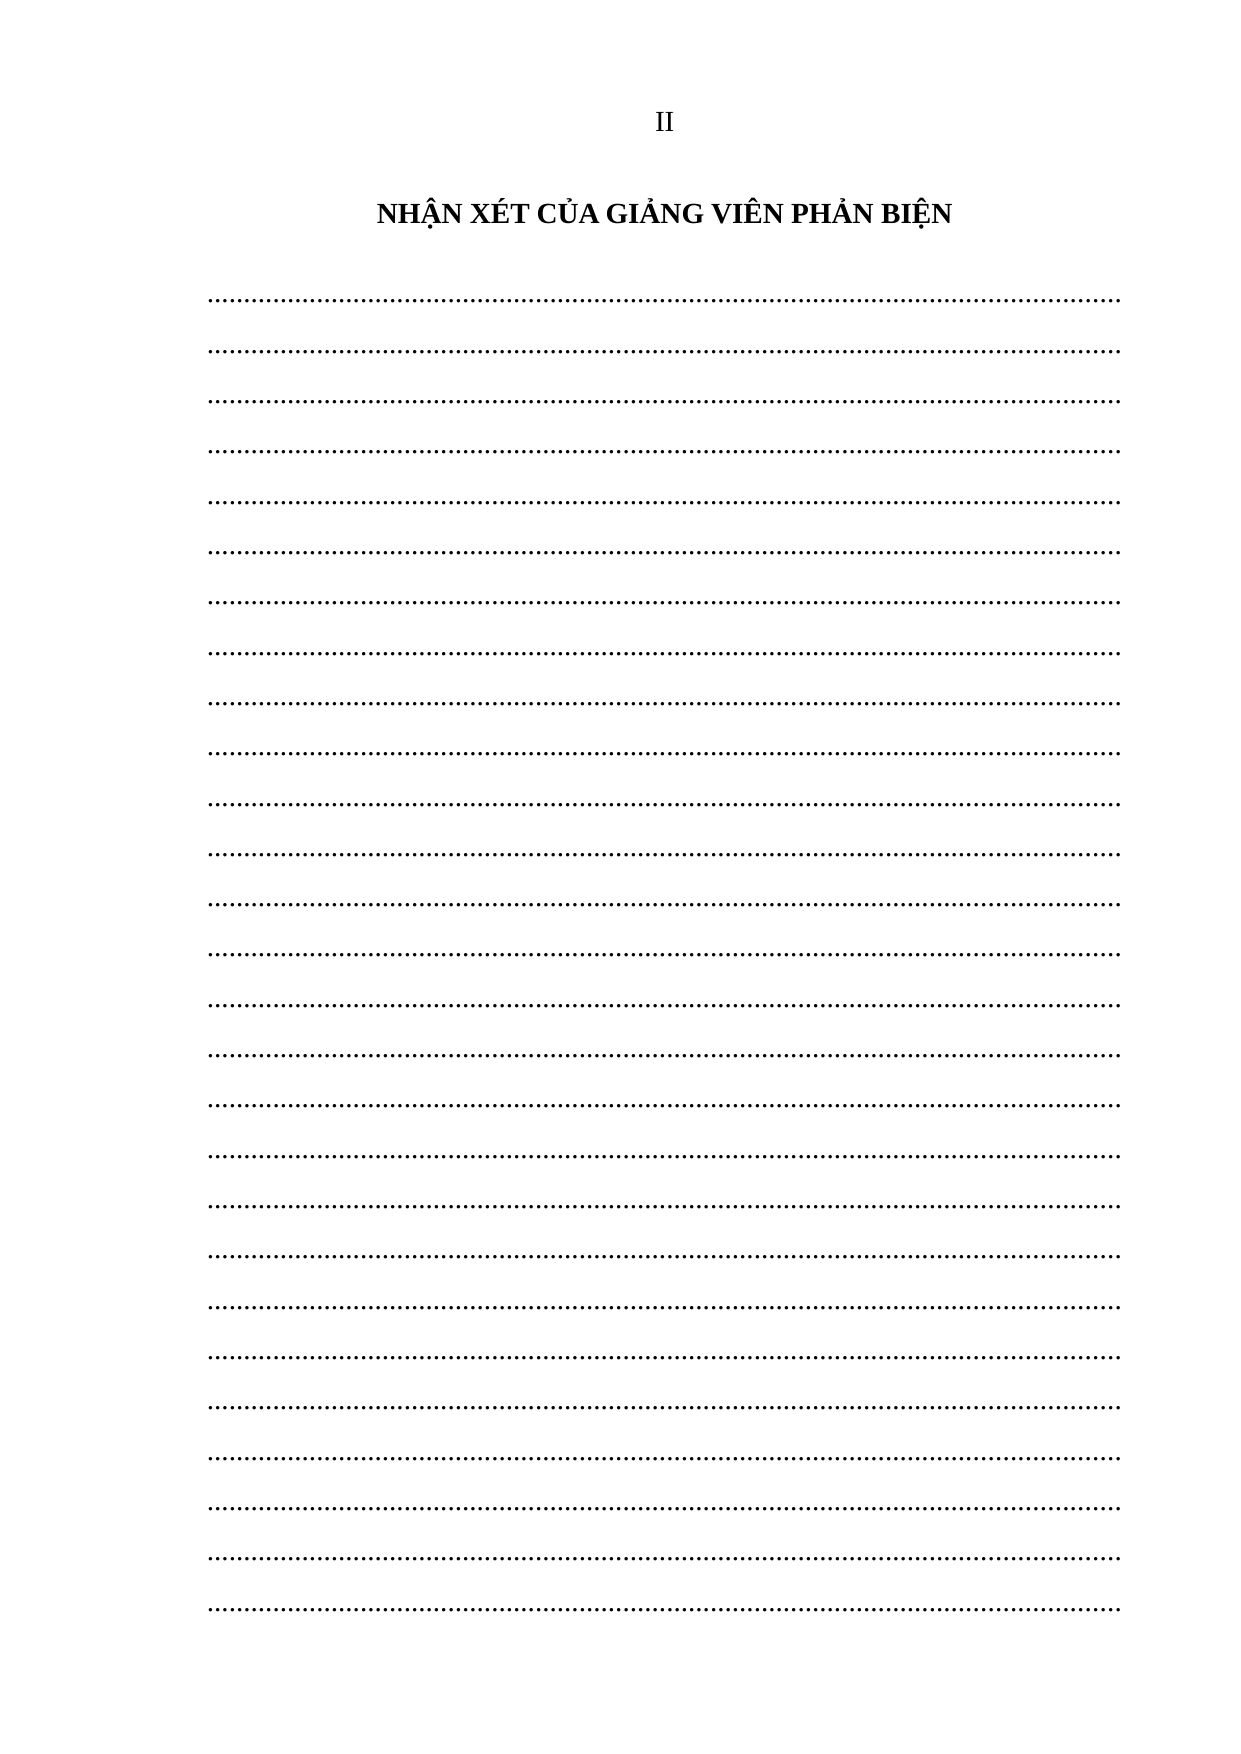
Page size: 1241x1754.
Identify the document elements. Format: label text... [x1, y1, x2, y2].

text NHẬN XÉT CỦA GIẢNG VIÊN PHẢN BIỆN [207, 196, 1122, 229]
